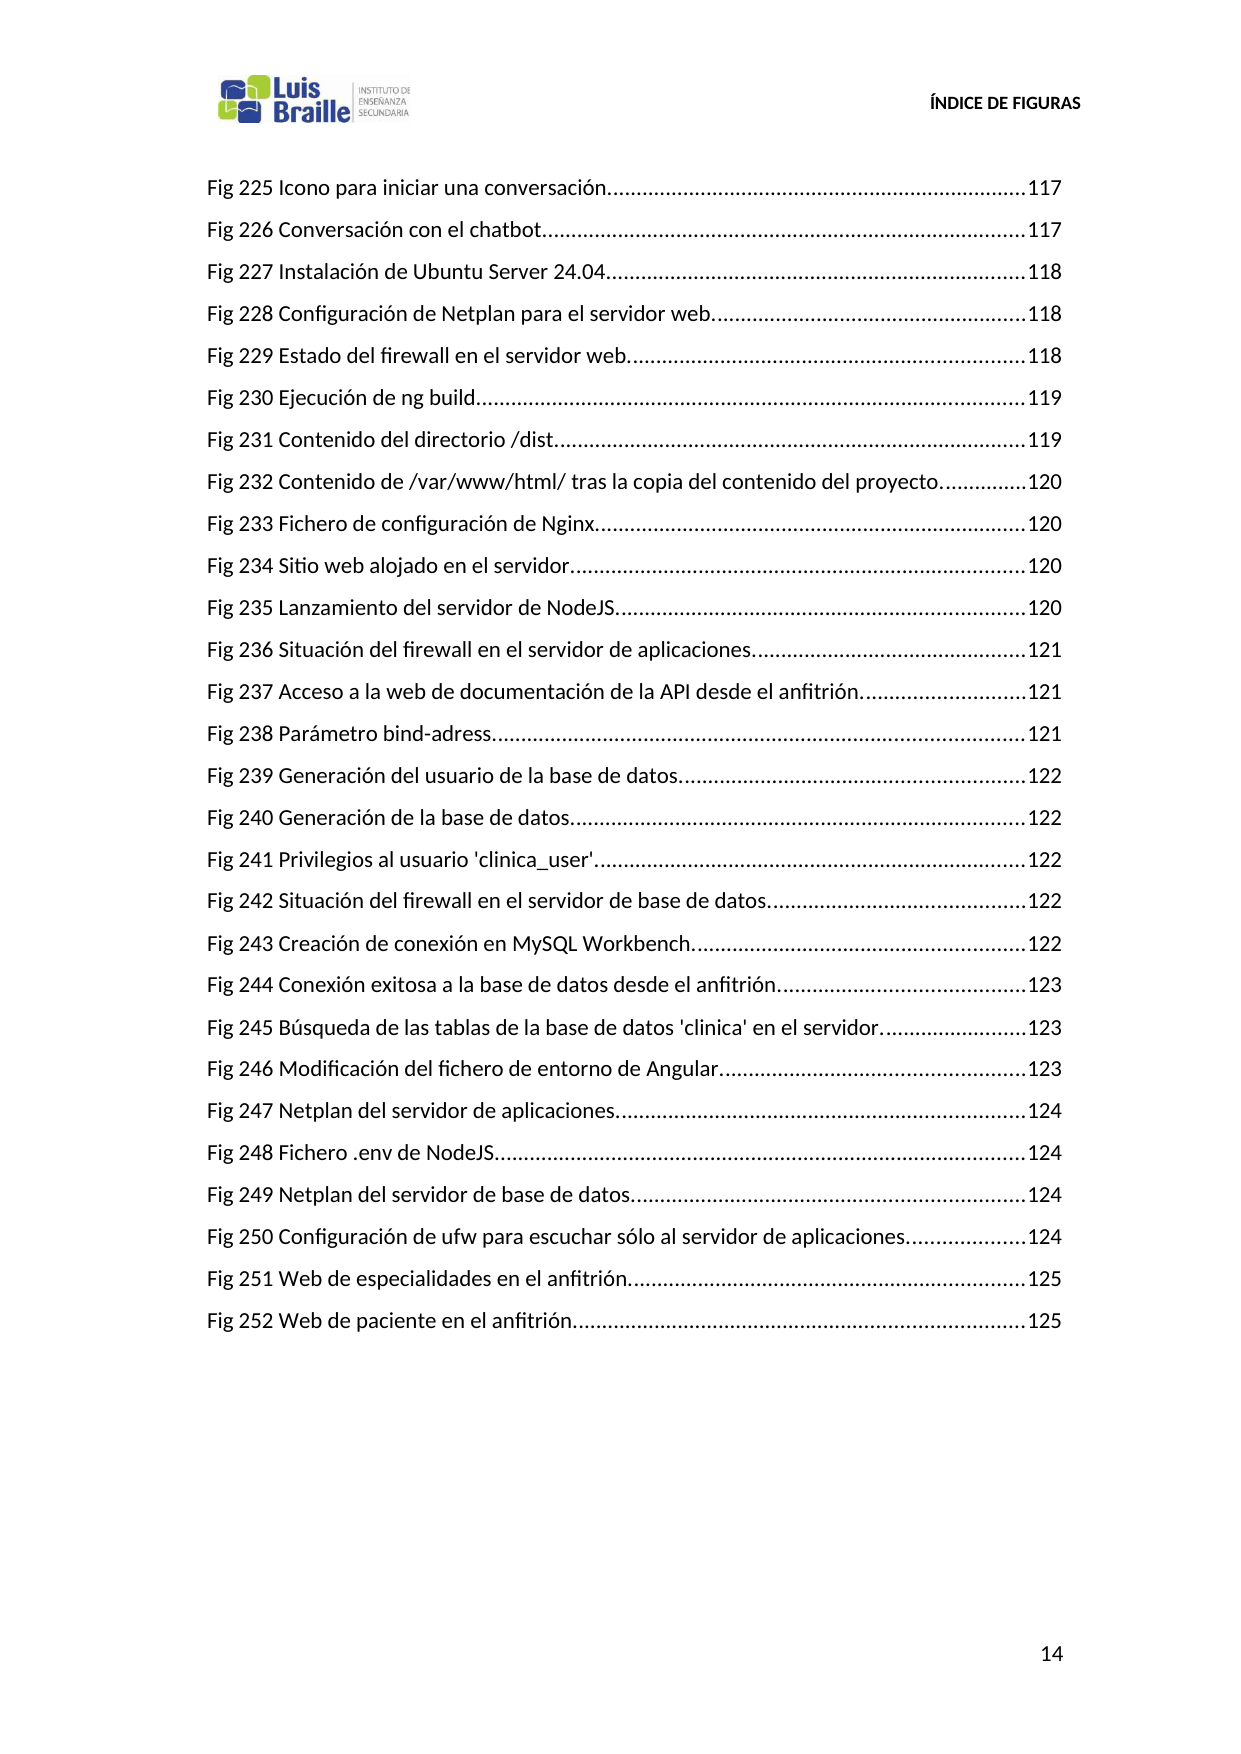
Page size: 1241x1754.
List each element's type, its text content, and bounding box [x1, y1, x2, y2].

text Fig 225 Icono para iniciar una conversación. 117 [207, 173, 1063, 201]
text Fig 236 Situación del firewall en el servidor de aplicaciones. 121 [207, 635, 1063, 663]
text Fig 234 Sitio web alojado en el servidor. 120 [207, 551, 1063, 579]
text Fig 227 Instalación de Ubuntu Server 24.04. 118 [207, 257, 1063, 285]
text Fig 238 Parámetro bind-adress. 121 [207, 719, 1063, 747]
text Fig 241 Privilegios al usuario 'clinica_user'. 122 [207, 845, 1063, 873]
text Fig 240 Generación de la base de datos. 122 [207, 803, 1063, 831]
text Fig 251 Web de especialidades en el anfitrión. 125 [207, 1264, 1063, 1292]
text Fig 246 Modificación del fichero de entorno de Angular. 123 [207, 1054, 1063, 1083]
text Fig 231 Contenido del directorio /dist. 119 [207, 425, 1063, 453]
text Fig 244 Conexión exitosa a la base de datos desde el anfitrión. 123 [207, 971, 1063, 999]
text Fig 249 Netplan del servidor de base de datos. 124 [207, 1181, 1063, 1208]
text Fig 237 Acceso a la web de documentación de la API desde el anfitrión. 121 [207, 677, 1063, 705]
text Fig 242 Situación del firewall en el servidor de base de datos. 122 [207, 887, 1063, 915]
text Fig 233 Fichero de configuración de Nginx. 120 [207, 509, 1063, 537]
text Fig 235 Lanzamiento del servidor de NodeJS. 120 [207, 593, 1063, 621]
text Fig 226 Conversación con el chatbot. 117 [207, 215, 1063, 243]
text Fig 243 Creación de conexión en MySQL Workbench. 122 [207, 929, 1063, 957]
text Fig 250 Configuración de ufw para escuchar sólo al servidor de aplicaciones. 124 [207, 1222, 1063, 1251]
text Fig 247 Netplan del servidor de aplicaciones. 124 [207, 1097, 1063, 1124]
text Fig 229 Estado del firewall en el servidor web. 118 [207, 341, 1063, 369]
text Fig 248 Fichero .env de NodeJS. 124 [207, 1138, 1063, 1167]
text Fig 228 Configuración de Netplan para el servidor web. 118 [207, 299, 1063, 327]
text Fig 239 Generación del usuario de la base de datos. 122 [207, 761, 1063, 789]
text Fig 252 Web de paciente en el anfitrión. 125 [207, 1306, 1063, 1334]
text Fig 230 Ejecución de ng build. 119 [207, 383, 1063, 411]
text Fig 232 Contenido de /var/www/html/ tras la copia del contenido del proyecto. 120 [207, 467, 1063, 495]
text Fig 245 Búsqueda de las tablas de la base de datos 'clinica' en el servidor. 123 [207, 1013, 1063, 1041]
